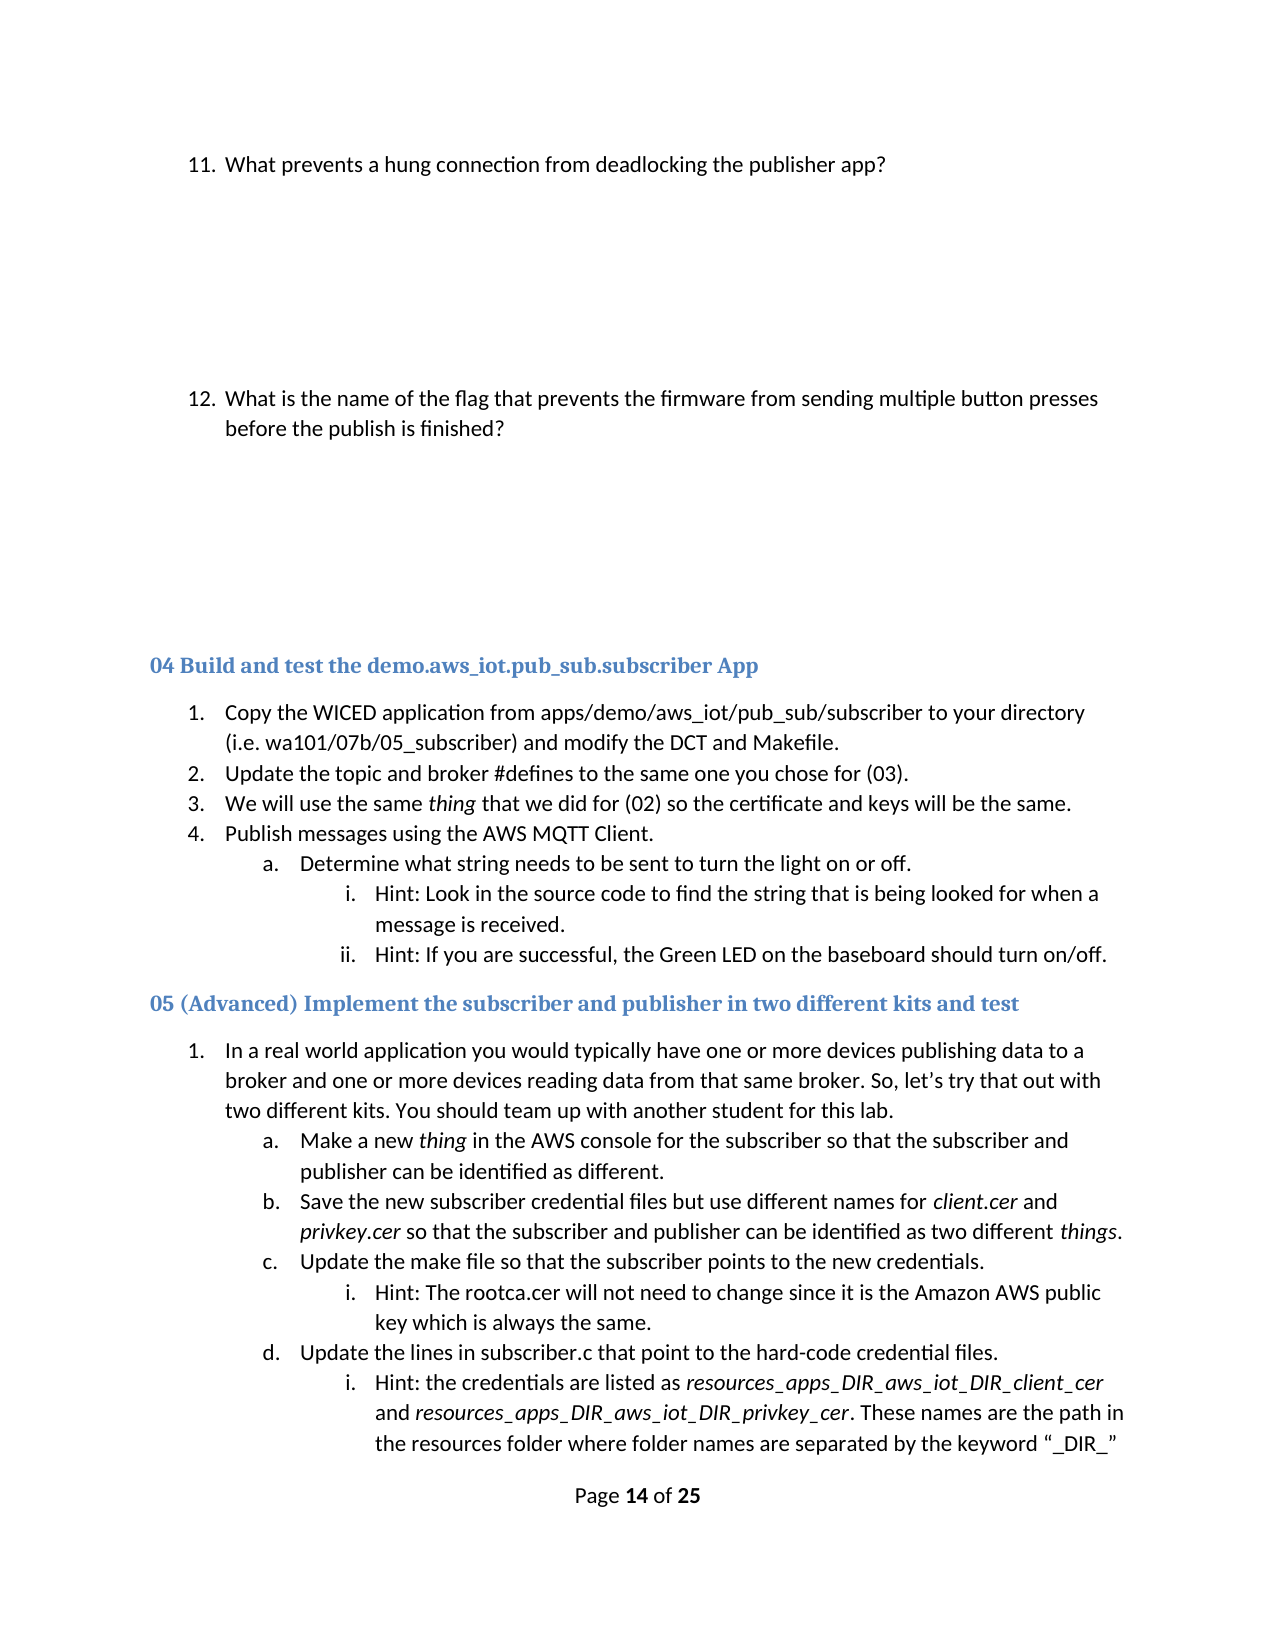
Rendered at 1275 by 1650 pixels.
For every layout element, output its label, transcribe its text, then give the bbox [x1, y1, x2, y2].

list Hint: Look in the source code to find the string that is being looked for when a message is received. [356, 879, 1125, 938]
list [356, 1368, 1125, 1457]
list Copy the WICED application from apps/demo/aws_iot/pub_sub/subscriber to your directory (i.e. wa101/07b/05_subscriber) and modify the DCT and Makefile. [187, 698, 1125, 756]
list Make a new thing in the AWS console for the subscriber so that the subscriber and publisher can be identified as different. [262, 1127, 1125, 1185]
list Update the lines in subscriber.c that point to the hard-code credential files. [262, 1338, 1125, 1366]
list Determine what string needs to be sent to turn the light on or off. [262, 849, 1125, 877]
list Update the topic and broker #defines to the same one you chose for (03). [187, 759, 1125, 787]
list Save the new subscriber credential files but use different names for client.cer and privkey.cer so that the subscriber and publisher can be identified as two different things. [262, 1187, 1125, 1245]
subtitle 04 Build and test the demo.aws_iot.pub_sub.subscriber App [150, 653, 1125, 679]
list Update the make file so that the subscriber points to the new credentials. [262, 1247, 1125, 1276]
list Hint: If you are successful, the Green LED on the baseboard should turn on/off. [356, 940, 1125, 968]
list Hint: The rootca.cer will not need to change since it is the Amazon AWS public key which is always the same. [356, 1278, 1125, 1336]
list Publish messages using the AWS MQTT Client. [187, 819, 1125, 847]
list What prevents a hung connection from deadlocking the publisher app? [187, 150, 1125, 178]
list In a real world application you would typically have one or more devices publishing data to a broker and one or more devices reading data from that same broker. So, let’s try that out with two different kits. You should team up with another student for this lab. [187, 1036, 1125, 1124]
list We will use the same thing that we did for (02) so the certificate and keys will be the same. [187, 789, 1125, 817]
list What is the name of the flag that prevents the firmware from sending multiple button presses before the publish is finished? [187, 384, 1125, 443]
subtitle 05 (Advanced) Implement the subscriber and publisher in two different kits and test [150, 991, 1125, 1017]
